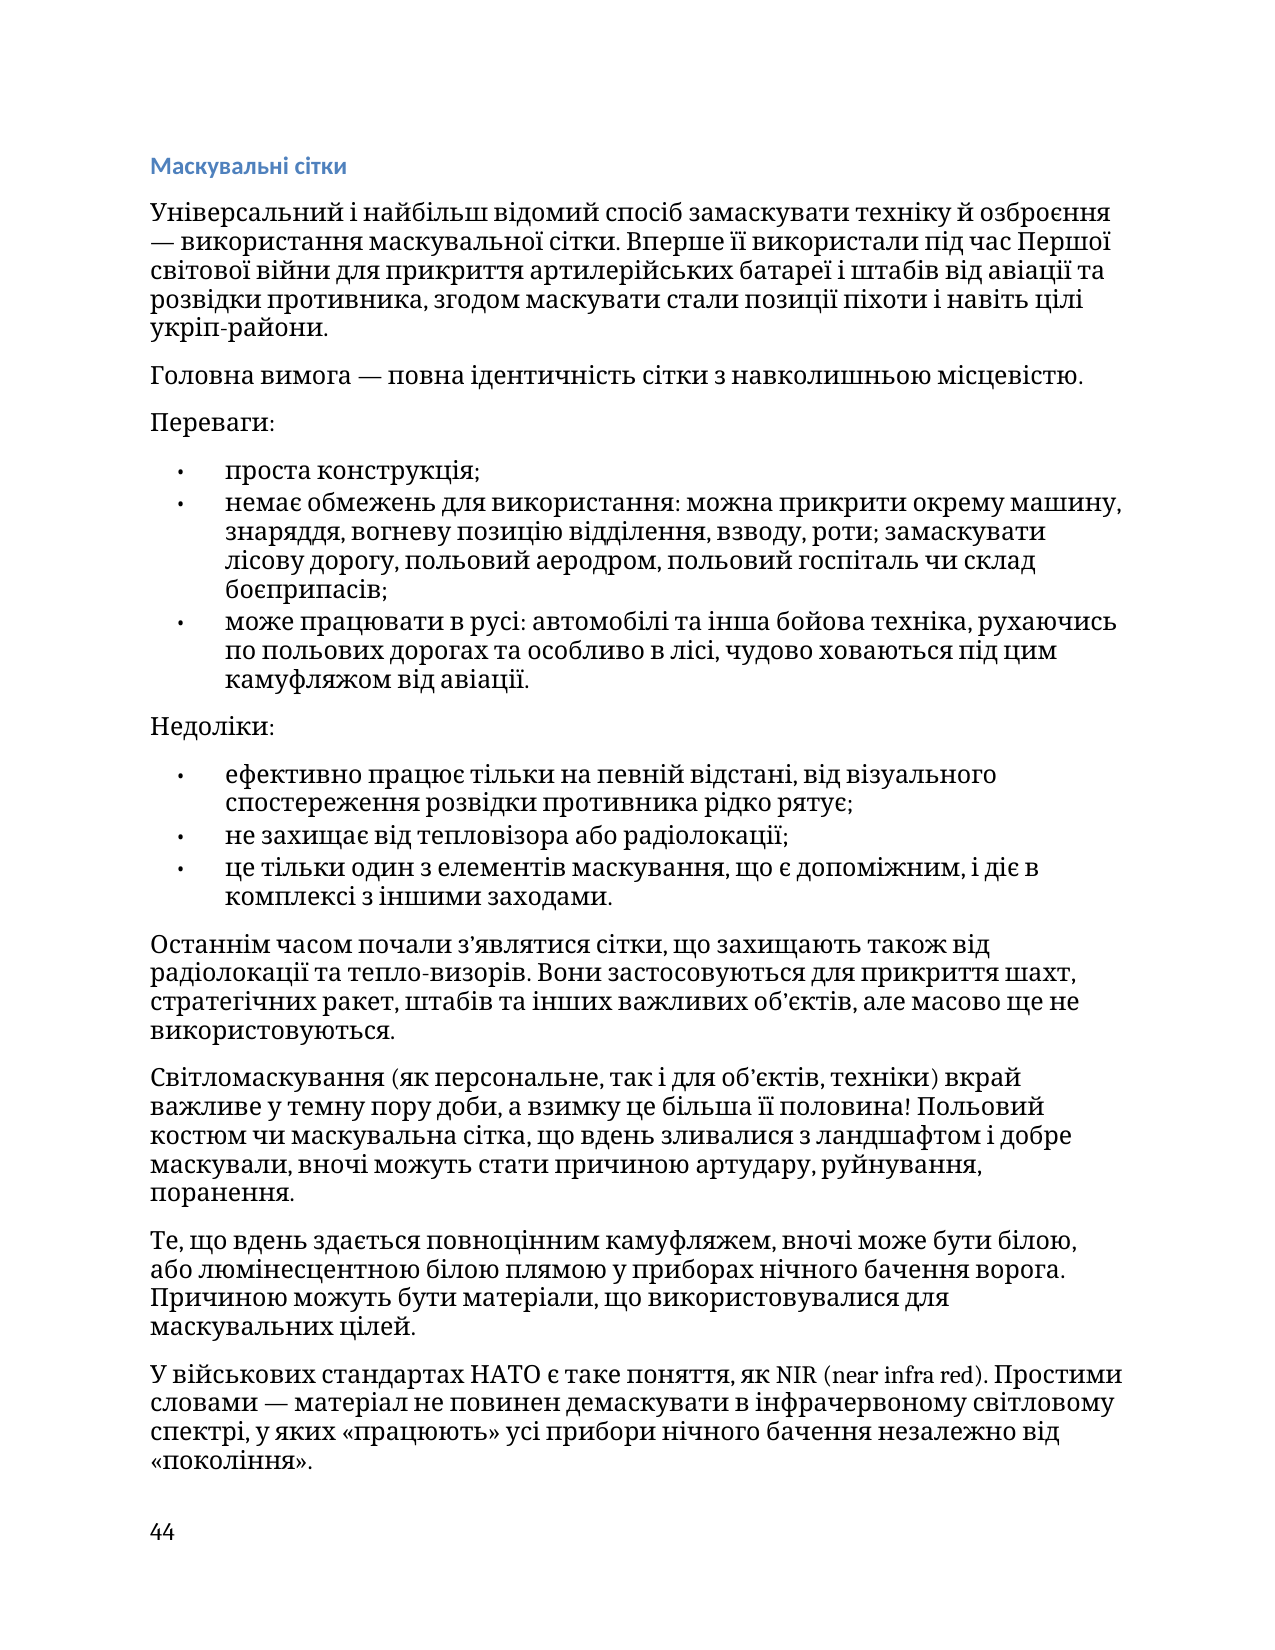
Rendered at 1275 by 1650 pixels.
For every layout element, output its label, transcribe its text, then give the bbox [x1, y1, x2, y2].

list проста конструкція; [175, 457, 1125, 486]
subtitle Маскувальні сітки [150, 150, 1125, 181]
text Те, що вдень здається повноцінним камуфляжем, вночі може бути білою, або люмінесцентною білою плямою у приборах нічного бачення ворога. Причиною можуть бути матеріали, що використовувалися для маскувальних цілей. [150, 1227, 1125, 1342]
list немає обмежень для використання: можна прикрити окрему машину, знаряддя, вогневу позицію відділення, взводу, роти; замаскувати лісову дорогу, польовий аеродром, польовий госпіталь чи склад боєприпасів; [175, 489, 1125, 604]
list може працювати в русі: автомобілі та інша бойова техніка, рухаючись по польових дорогах та особливо в лісі, чудово ховаються під цим камуфляжом від авіації. [175, 608, 1125, 694]
text Головна вимога — повна ідентичність сітки з навколишньою місцевістю. [150, 362, 1125, 391]
list ефективно працює тільки на певній відстані, від візуального спостереження розвідки противника рідко рятує; [175, 761, 1125, 818]
text Світломаскування (як персональне, так і для об’єктів, техніки) вкрай важливе у темну пору доби, а взимку це більша її половина! Польовий костюм чи маскувальна сітка, що вдень зливалися з ландшафтом і добре маскували, вночі можуть стати причиною артудару, руйнування, поранення. [150, 1064, 1125, 1208]
list не захищає від тепловізора або радіолокації; [175, 822, 1125, 851]
text Переваги: [150, 409, 1125, 438]
list це тільки один з елементів маскування, що є допоміжним, і діє в комплексі з іншими заходами. [175, 854, 1125, 912]
text Недоліки: [150, 713, 1125, 742]
text У військових стандартах НАТО є таке поняття, як NIR (near infra red). Простими словами — матеріал не повинен демаскувати в інфрачервоному світловому спектрі, у яких «працюють» усі прибори нічного бачення незалежно від «покоління». [150, 1361, 1125, 1476]
text Універсальний і найбільш відомий спосіб замаскувати техніку й озброєння — використання маскувальної сітки. Вперше її використали під час Першої світової війни для прикриття артилерійських батареї і штабів від авіації та розвідки противника, згодом маскувати стали позиції піхоти і навіть цілі укріп-райони. [150, 199, 1125, 343]
text Останнім часом почали з’являтися сітки, що захищають також від радіолокації та тепло-визорів. Вони застосовуються для прикриття шахт, стратегічних ракет, штабів та інших важливих об’єктів, але масово ще не використовуються. [150, 931, 1125, 1046]
